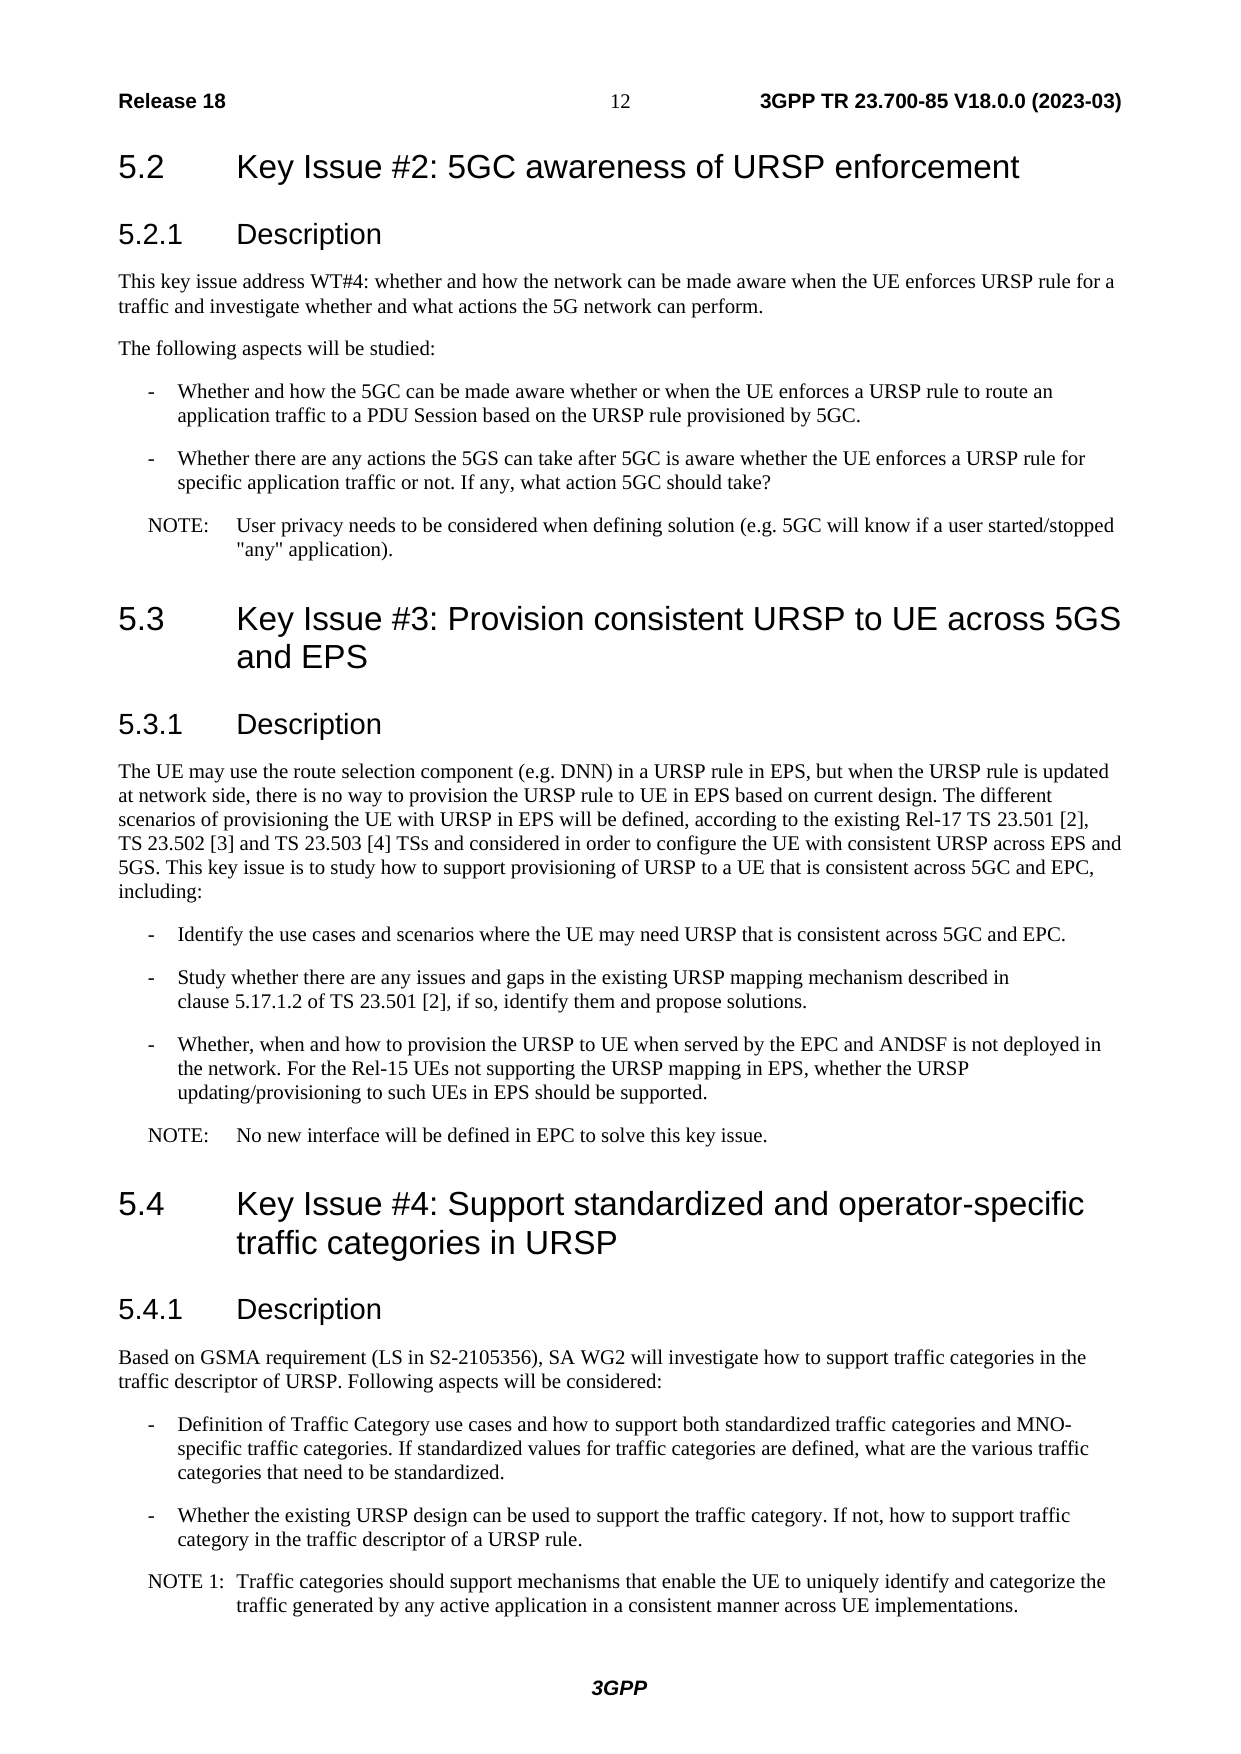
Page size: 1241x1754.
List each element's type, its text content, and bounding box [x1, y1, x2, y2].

text - Whether there are any actions the 5GS can take after 5GC is aware whether the UE enforces a URSP rule for specific application traffic or not. If any, what action 5GC should take? [148, 446, 1122, 494]
text - Whether the existing URSP design can be used to support the traffic category. If not, how to support traffic category in the traffic descriptor of a URSP rule. [148, 1502, 1122, 1551]
text - Whether, when and how to provision the URSP to UE when served by the EPC and ANDSF is not deployed in the network. For the Rel-15 UEs not supporting the URSP mapping in EPS, whether the URSP updating/provisioning to such UEs in EPS should be supported. [148, 1032, 1122, 1104]
subtitle 5.2 Key Issue #2: 5GC awareness of URSP enforcement [118, 147, 1122, 186]
text - Whether and how the 5GC can be made aware whether or when the UE enforces a URSP rule to route an application traffic to a PDU Session based on the URSP rule provisioned by 5GC. [148, 379, 1122, 427]
text - Study whether there are any issues and gaps in the existing URSP mapping mechanism described in clause 5.17.1.2 of TS 23.501 [2], if so, identify them and propose solutions. [148, 965, 1122, 1013]
text Based on GSMA requirement (LS in S2-2105356), SA WG2 will investigate how to support traffic categories in the traffic descriptor of URSP. Following aspects will be considered: [118, 1345, 1122, 1393]
text NOTE: User privacy needs to be considered when defining solution (e.g. 5GC will know if a user started/stopped "any" application). [148, 513, 1122, 561]
text The UE may use the route selection component (e.g. DNN) in a URSP rule in EPS, but when the URSP rule is updated at network side, there is no way to provision the URSP rule to UE in EPS based on current design. The different scenarios of provisioning the UE with URSP in EPS will be defined, according to the existing Rel-17 TS 23.501 [2], TS 23.502 [3] and TS 23.503 [4] TSs and considered in order to configure the UE with consistent URSP across EPS and 5GS. This key issue is to study how to support provisioning of URSP to a UE that is consistent across 5GC and EPC, including: [118, 759, 1122, 903]
text The following aspects will be studied: [118, 336, 1122, 360]
subtitle 5.3.1 Description [118, 707, 1122, 740]
text - Identify the use cases and scenarios where the UE may need URSP that is consistent across 5GC and EPC. [148, 922, 1122, 946]
text - Definition of Traffic Category use cases and how to support both standardized traffic categories and MNO-specific traffic categories. If standardized values for traffic categories are defined, what are the various traffic categories that need to be standardized. [148, 1412, 1122, 1484]
text NOTE 1: Traffic categories should support mechanisms that enable the UE to uniquely identify and categorize the traffic generated by any active application in a consistent manner across UE implementations. [148, 1569, 1122, 1617]
text NOTE: No new interface will be defined in EPC to solve this key issue. [148, 1123, 1122, 1147]
subtitle 5.4 Key Issue #4: Support standardized and operator-specific traffic categories in URSP [118, 1184, 1122, 1261]
subtitle 5.3 Key Issue #3: Provision consistent URSP to UE across 5GS and EPS [118, 598, 1122, 675]
subtitle 5.4.1 Description [118, 1292, 1122, 1326]
subtitle 5.2.1 Description [118, 217, 1122, 251]
text This key issue address WT#4: whether and how the network can be made aware when the UE enforces URSP rule for a traffic and investigate whether and what actions the 5G network can perform. [118, 269, 1122, 318]
